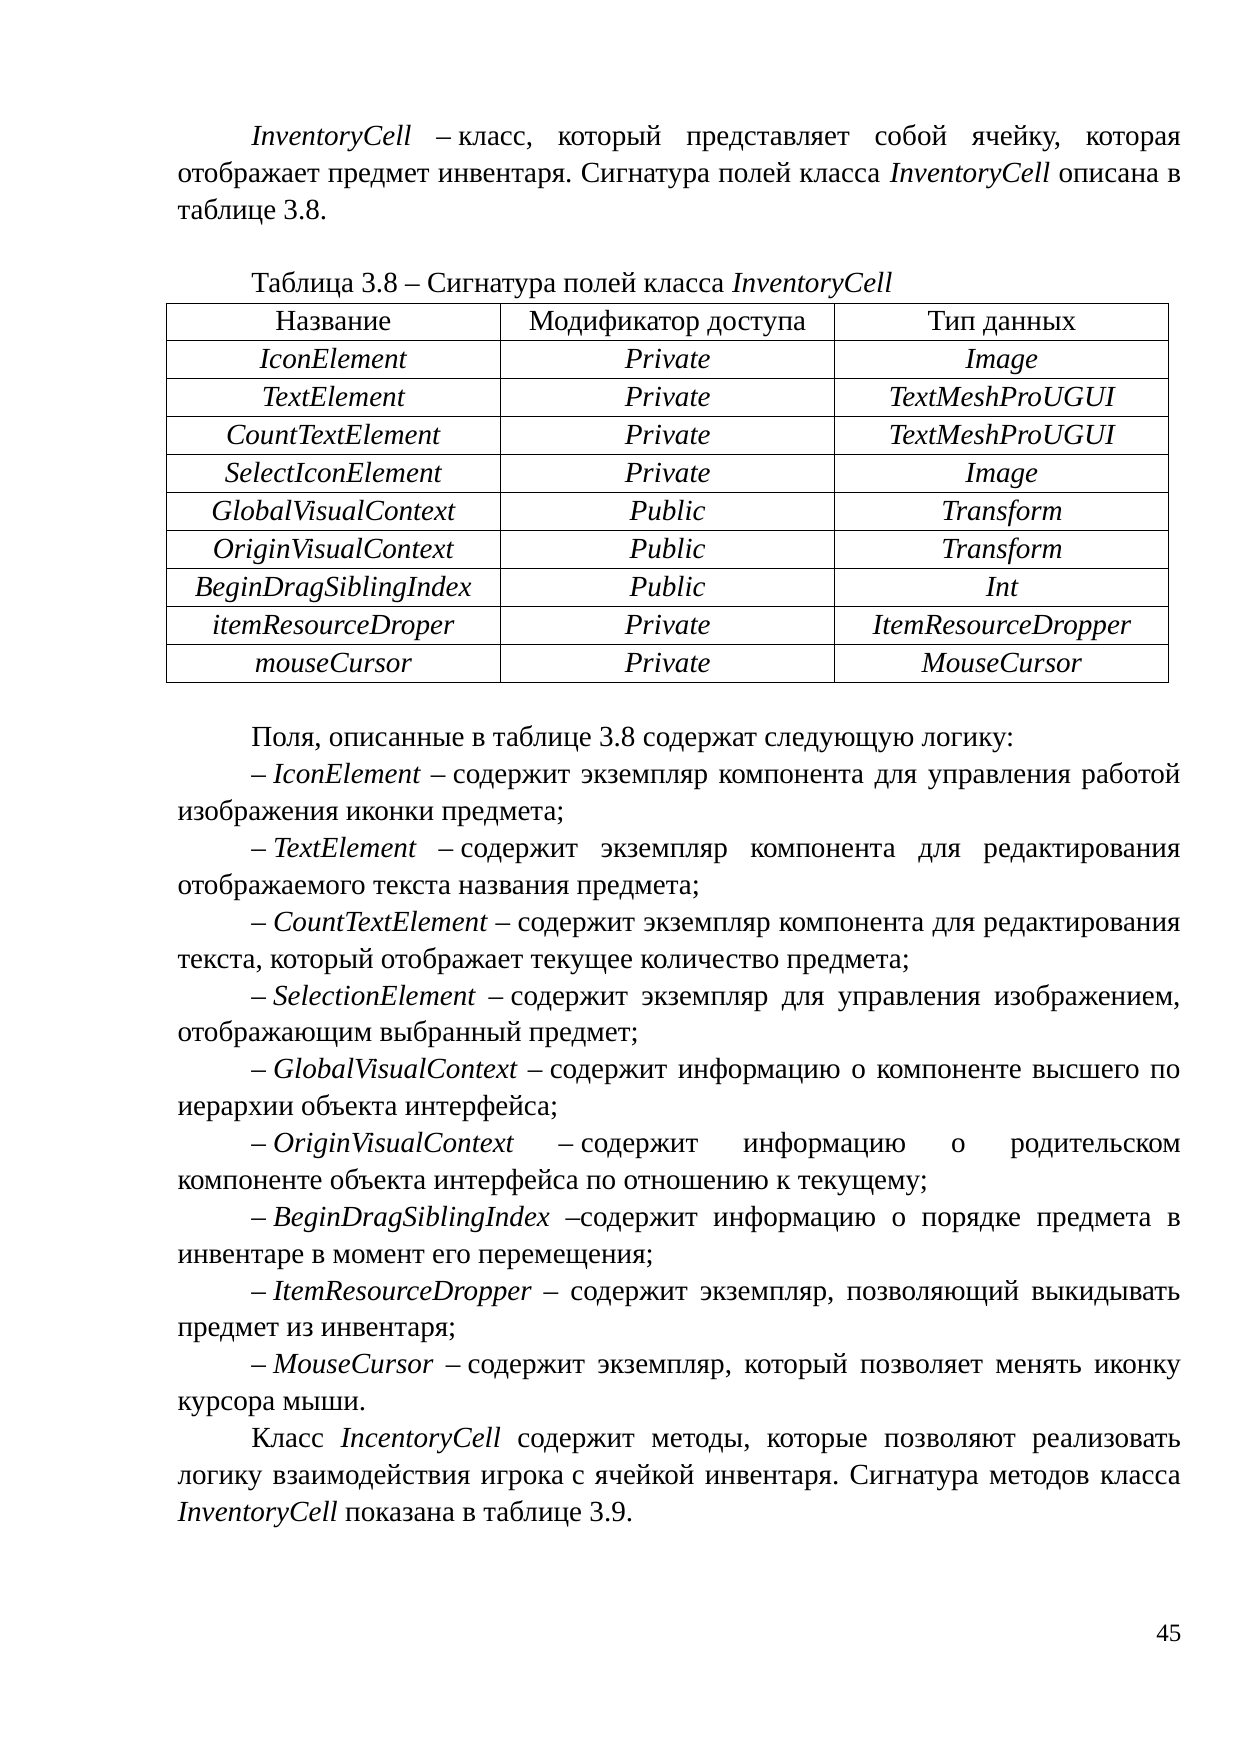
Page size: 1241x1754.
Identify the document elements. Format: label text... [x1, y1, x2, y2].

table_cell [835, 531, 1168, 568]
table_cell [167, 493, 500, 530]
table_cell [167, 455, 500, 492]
text – MouseCursor – содержит экземпляр, который позволяет менять иконку курсора мыши. [177, 1346, 1181, 1417]
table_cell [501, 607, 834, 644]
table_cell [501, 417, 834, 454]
text Поля, описанные в таблице 3.8 содержат следующую логику: [177, 719, 1181, 753]
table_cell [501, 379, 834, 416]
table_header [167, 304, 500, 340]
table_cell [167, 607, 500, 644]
text – OriginVisualContext – содержит информацию о родительском компоненте объекта интерфейса по отношению к текущему; [177, 1125, 1181, 1196]
text Класс IncentoryCell содержит методы, которые позволяют реализовать логику взаимодействия игрока с ячейкой инвентаря. Сигнатура методов класса InventoryCell показана в таблице 3.9. [177, 1420, 1181, 1527]
text – ItemResourceDropper – содержит экземпляр, позволяющий выкидывать предмет из инвентаря; [177, 1273, 1181, 1343]
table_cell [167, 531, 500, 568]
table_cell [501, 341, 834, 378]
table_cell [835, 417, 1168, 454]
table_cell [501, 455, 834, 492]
text InventoryCell – класс, который представляет собой ячейку, которая отображает предмет инвентаря. Сигнатура полей класса InventoryCell описана в таблице 3.8. [177, 118, 1181, 225]
text – IconElement – содержит экземпляр компонента для управления работой изображения иконки предмета; [177, 756, 1181, 827]
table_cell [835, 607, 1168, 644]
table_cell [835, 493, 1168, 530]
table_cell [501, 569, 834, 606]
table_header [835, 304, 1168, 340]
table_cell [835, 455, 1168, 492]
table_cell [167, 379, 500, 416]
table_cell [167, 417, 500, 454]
text – SelectionElement – содержит экземпляр для управления изображением, отображающим выбранный предмет; [177, 978, 1181, 1048]
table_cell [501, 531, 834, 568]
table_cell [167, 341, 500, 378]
text Таблица 3.8 – Сигнатура полей класса InventoryCell [177, 266, 1181, 299]
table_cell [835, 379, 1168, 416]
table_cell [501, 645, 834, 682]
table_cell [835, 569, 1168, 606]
text – GlobalVisualContext – содержит информацию о компоненте высшего по иерархии объекта интерфейса; [177, 1051, 1181, 1122]
text – CountTextElement – содержит экземпляр компонента для редактирования текста, который отображает текущее количество предмета; [177, 904, 1181, 974]
text – TextElement – содержит экземпляр компонента для редактирования отображаемого текста названия предмета; [177, 830, 1181, 901]
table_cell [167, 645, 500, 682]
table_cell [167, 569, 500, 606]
text – BeginDragSiblingIndex –содержит информацию о порядке предмета в инвентаре в момент его перемещения; [177, 1199, 1181, 1269]
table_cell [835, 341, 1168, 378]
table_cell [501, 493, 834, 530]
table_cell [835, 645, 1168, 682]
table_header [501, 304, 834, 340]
